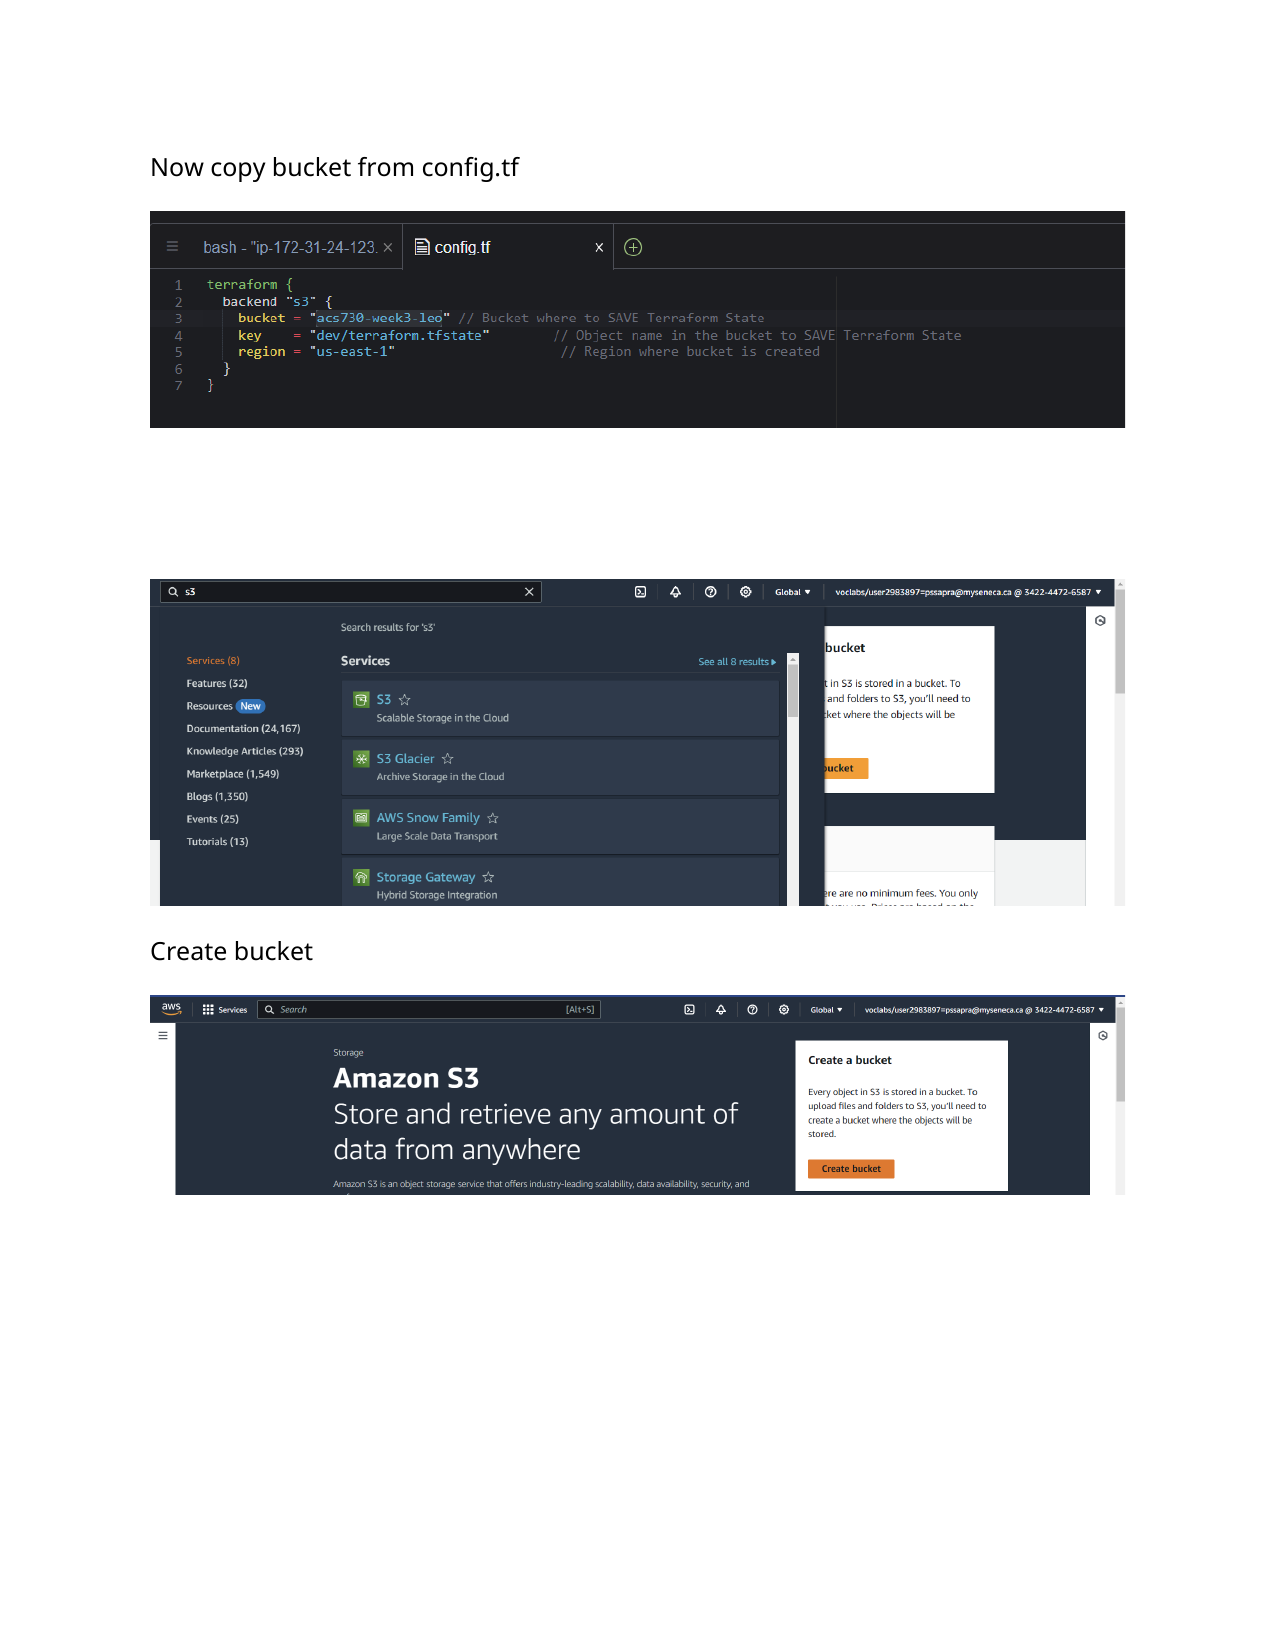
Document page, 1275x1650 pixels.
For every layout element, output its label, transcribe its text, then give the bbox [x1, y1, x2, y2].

picture [150, 579, 1125, 906]
picture [150, 995, 1125, 1195]
picture [150, 211, 1125, 428]
text Now copy bucket from config.tf [150, 150, 1125, 184]
text Create bucket [150, 933, 1125, 967]
